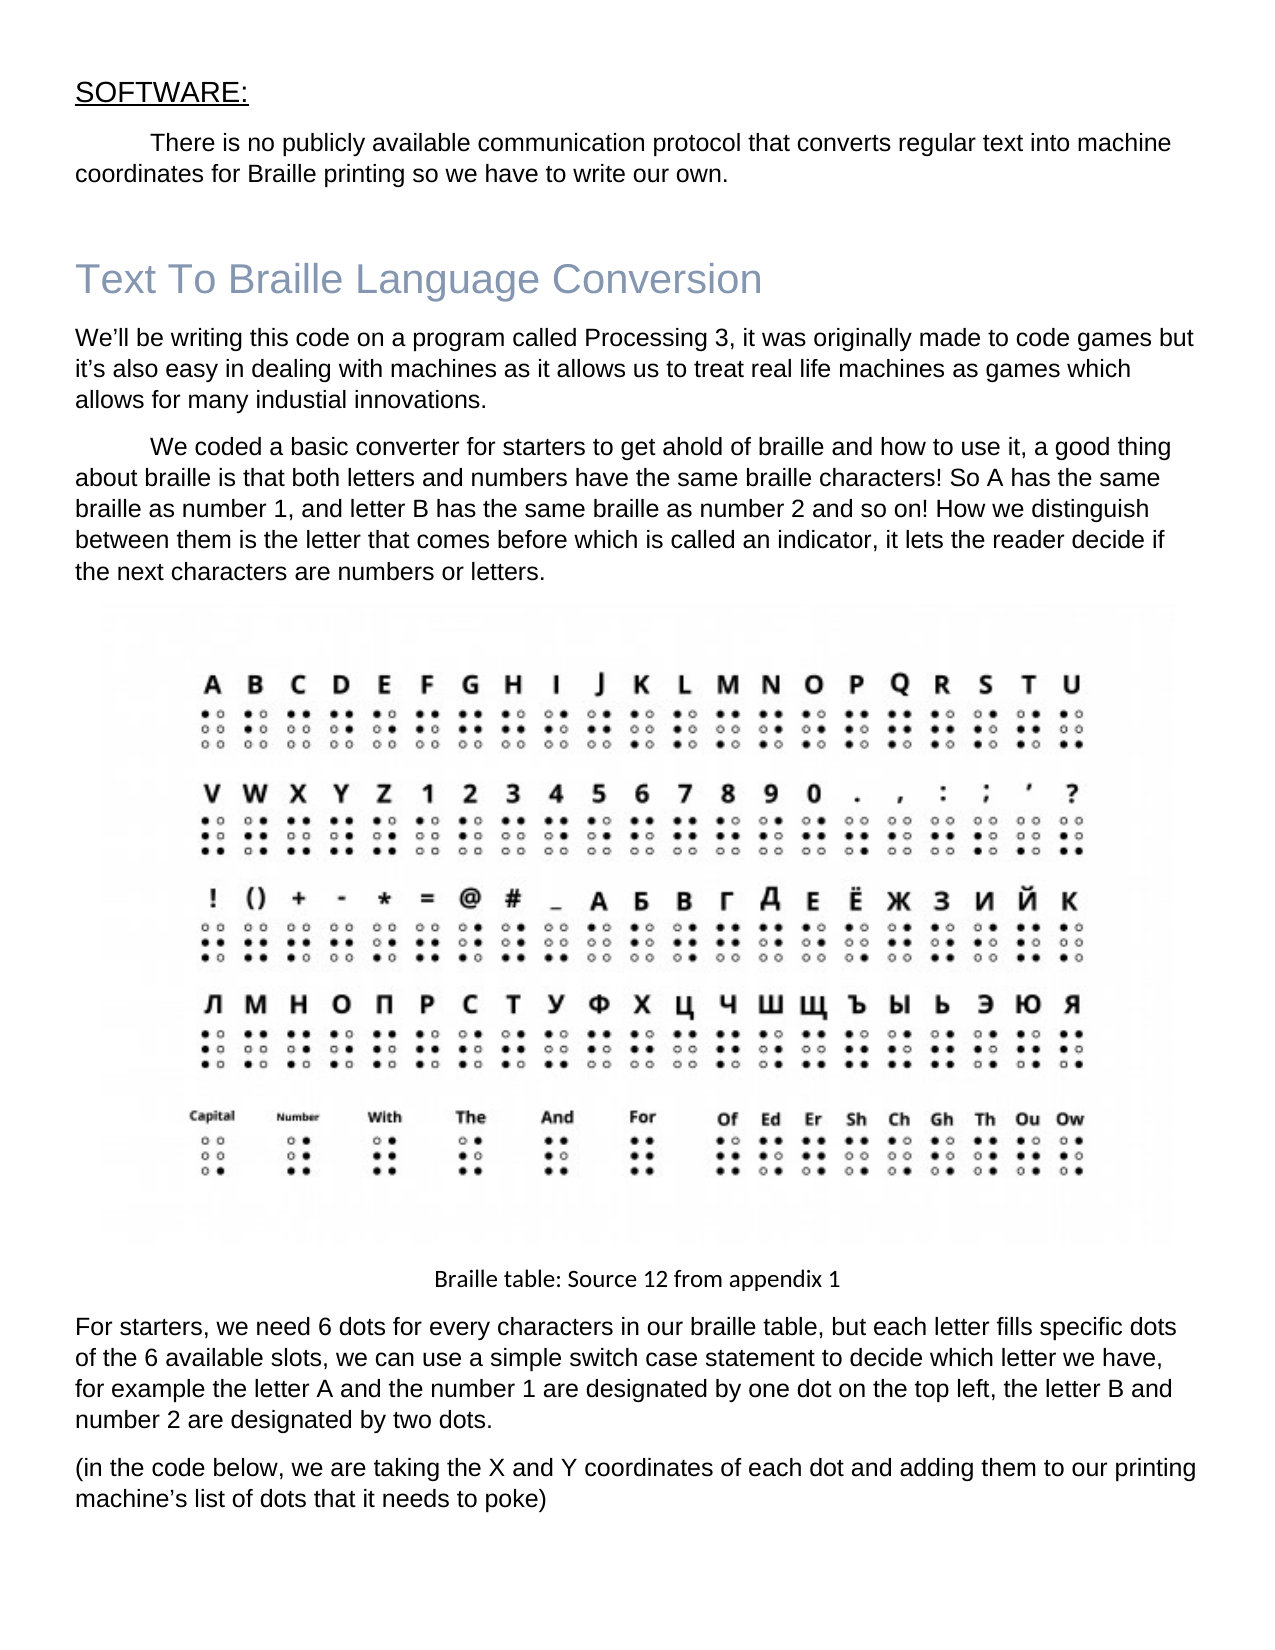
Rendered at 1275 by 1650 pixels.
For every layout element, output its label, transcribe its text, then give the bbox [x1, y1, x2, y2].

text There is no publicly available communication protocol that converts regular text into machine coordinates for Braille printing so we have to write our own. [75, 128, 1200, 188]
text SOFTWARE: [75, 75, 1200, 108]
text For starters, we need 6 dots for every characters in our braille table, but each letter fills specific dots of the 6 available slots, we can use a simple switch case statement to decide which letter we have, for example the letter A and the number 1 are designated by one dot on the top left, the letter B and number 2 are designated by two dots. [75, 1312, 1200, 1434]
text We’ll be writing this code on a program called Processing 3, it was originally made to code games but it’s also easy in dealing with machines as it allows us to treat real life machines as games which allows for many industial innovations. [75, 323, 1200, 413]
picture [101, 604, 1174, 1244]
text We coded a basic converter for starters to get ahold of braille and how to use it, a good thing about braille is that both letters and numbers have the same braille characters! So A has the same braille as number 1, and letter B has the same braille as number 2 and so on! How we distinguish between them is the letter that comes before which is called an indicator, it lets the reader decide if the next characters are numbers or letters. [75, 432, 1200, 585]
text (in the code below, we are taking the X and Y coordinates of each dot and adding them to our printing machine’s list of dots that it needs to poke) [75, 1453, 1200, 1513]
text Braille table: Source 12 from appendix 1 [75, 1263, 1200, 1293]
text Text To Braille Language Conversion [75, 254, 1200, 302]
